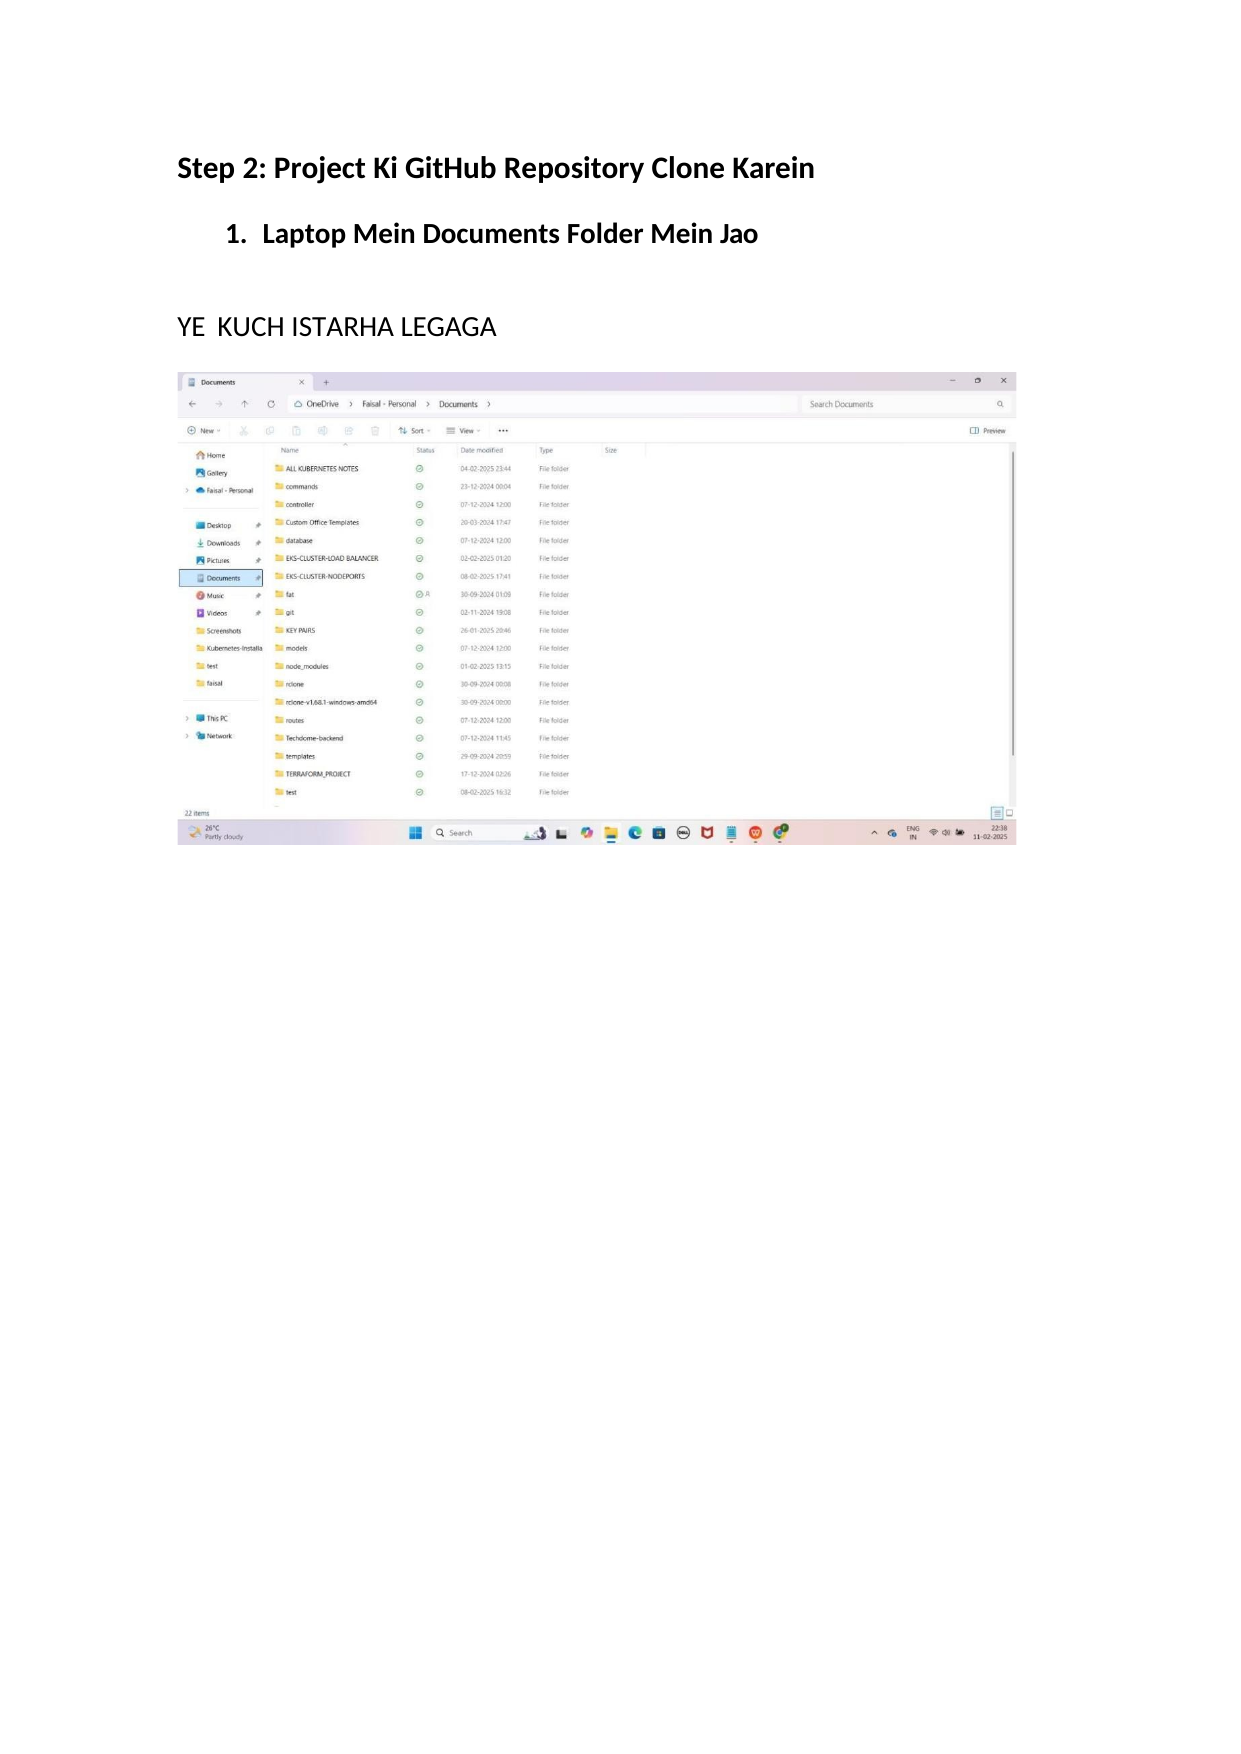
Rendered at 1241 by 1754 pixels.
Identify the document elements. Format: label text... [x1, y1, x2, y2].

subtitle Step 2: Project Ki GitHub Repository Clone Karein [177, 148, 1152, 186]
text YE KUCH ISTARHA LEGAGA [177, 308, 1152, 343]
subtitle Laptop Mein Documents Folder Mein Jao [225, 215, 1152, 251]
picture [177, 372, 1017, 845]
